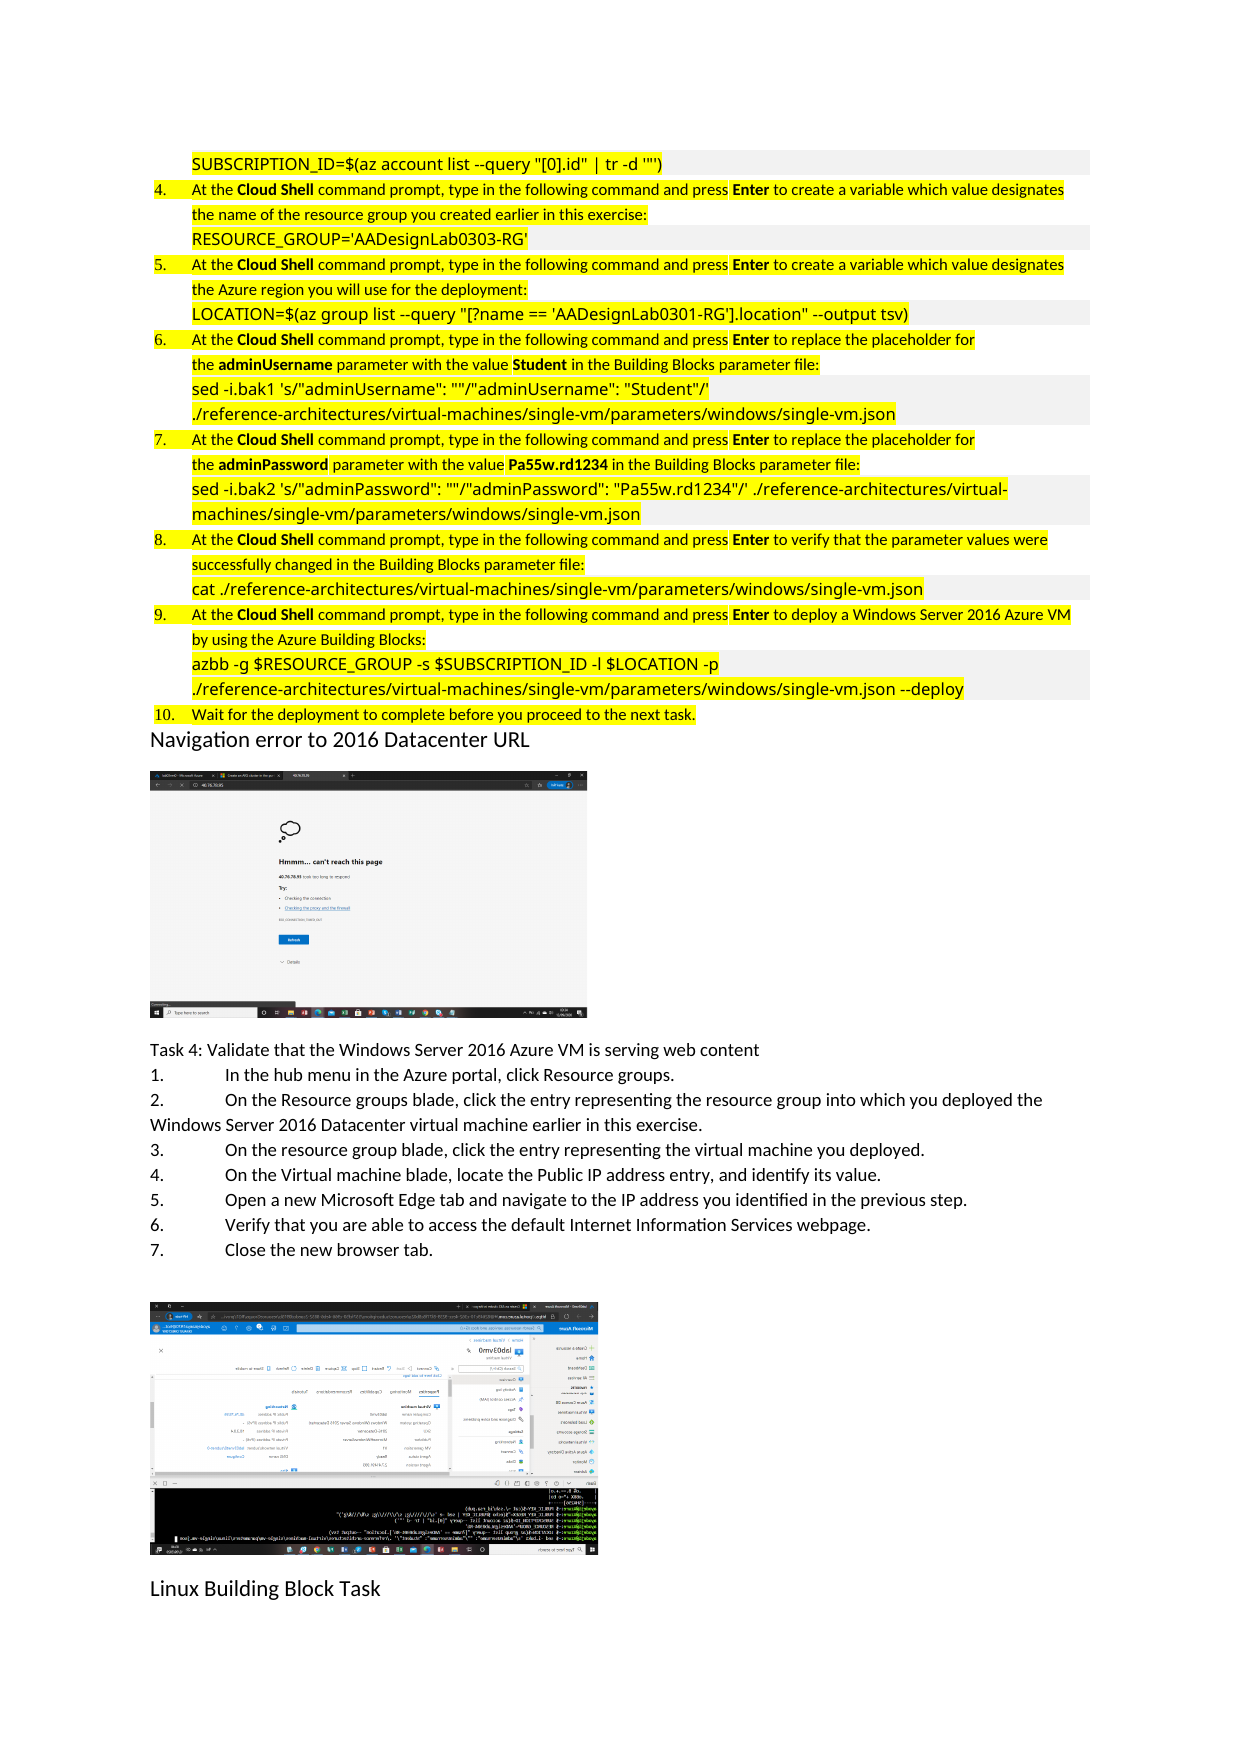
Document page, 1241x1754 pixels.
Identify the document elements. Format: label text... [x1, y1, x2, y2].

text 4. On the Virtual machine blade, locate the Public IP address entry, and identify its value. [150, 1162, 1090, 1187]
text sed -i.bak1 's/"adminUsername": ""/"adminUsername": "Student"/' ./reference-architectures/virtual-machines/single-vm/parameters/windows/single-vm.json [192, 375, 1090, 425]
list At the Cloud Shell command prompt, type in the following command and press Enter to create a variable which value designates the Azure region you will use for the deployment: [154, 250, 1090, 300]
text cat ./reference-architectures/virtual-machines/single-vm/parameters/windows/single-vm.json [192, 575, 1090, 600]
text Task 4: Validate that the Windows Server 2016 Azure VM is serving web content [150, 1037, 1090, 1062]
list Wait for the deployment to complete before you proceed to the next task. [154, 700, 1090, 725]
text 5. Open a new Microsoft Edge tab and navigate to the IP address you identified in the previous step. [150, 1187, 1090, 1212]
list At the Cloud Shell command prompt, type in the following command and press Enter to replace the placeholder for the adminPassword parameter with the value Pa55w.rd1234 in the Building Blocks parameter file: [154, 425, 1090, 475]
text Navigation error to 2016 Datacenter URL [150, 725, 1090, 753]
text Linux Building Block Task [150, 1574, 1090, 1602]
text azbb -g $RESOURCE_GROUP -s $SUBSCRIPTION_ID -l $LOCATION -p ./reference-architectures/virtual-machines/single-vm/parameters/windows/single-vm.json --deploy [192, 650, 1090, 700]
picture [150, 771, 588, 1018]
text RESOURCE_GROUP='AADesignLab0303-RG' [192, 225, 1090, 250]
list At the Cloud Shell command prompt, type in the following command and press Enter to replace the placeholder for the adminUsername parameter with the value Student in the Building Blocks parameter file: [154, 325, 1090, 375]
text 6. Verify that you are able to access the default Internet Information Services webpage. [150, 1212, 1090, 1237]
text LOCATION=$(az group list --query "[?name == 'AADesignLab0301-RG'].location" --output tsv) [192, 300, 1090, 325]
picture [150, 1302, 599, 1555]
list At the Cloud Shell command prompt, type in the following command and press Enter to verify that the parameter values were successfully changed in the Building Blocks parameter file: [154, 525, 1090, 575]
text 2. On the Resource groups blade, click the entry representing the resource group into which you deployed the Windows Server 2016 Datacenter virtual machine earlier in this exercise. [150, 1087, 1090, 1137]
text SUBSCRIPTION_ID=$(az account list --query "[0].id" | tr -d '"') [192, 150, 1090, 175]
list At the Cloud Shell command prompt, type in the following command and press Enter to create a variable which value designates the name of the resource group you created earlier in this exercise: [154, 175, 1090, 225]
text 3. On the resource group blade, click the entry representing the virtual machine you deployed. [150, 1137, 1090, 1162]
text 7. Close the new browser tab. [150, 1237, 1090, 1262]
text 1. In the hub menu in the Azure portal, click Resource groups. [150, 1062, 1090, 1087]
list At the Cloud Shell command prompt, type in the following command and press Enter to deploy a Windows Server 2016 Azure VM by using the Azure Building Blocks: [154, 600, 1090, 650]
text sed -i.bak2 's/"adminPassword": ""/"adminPassword": "Pa55w.rd1234"/' ./reference-architectures/virtual-machines/single-vm/parameters/windows/single-vm.json [192, 475, 1090, 525]
